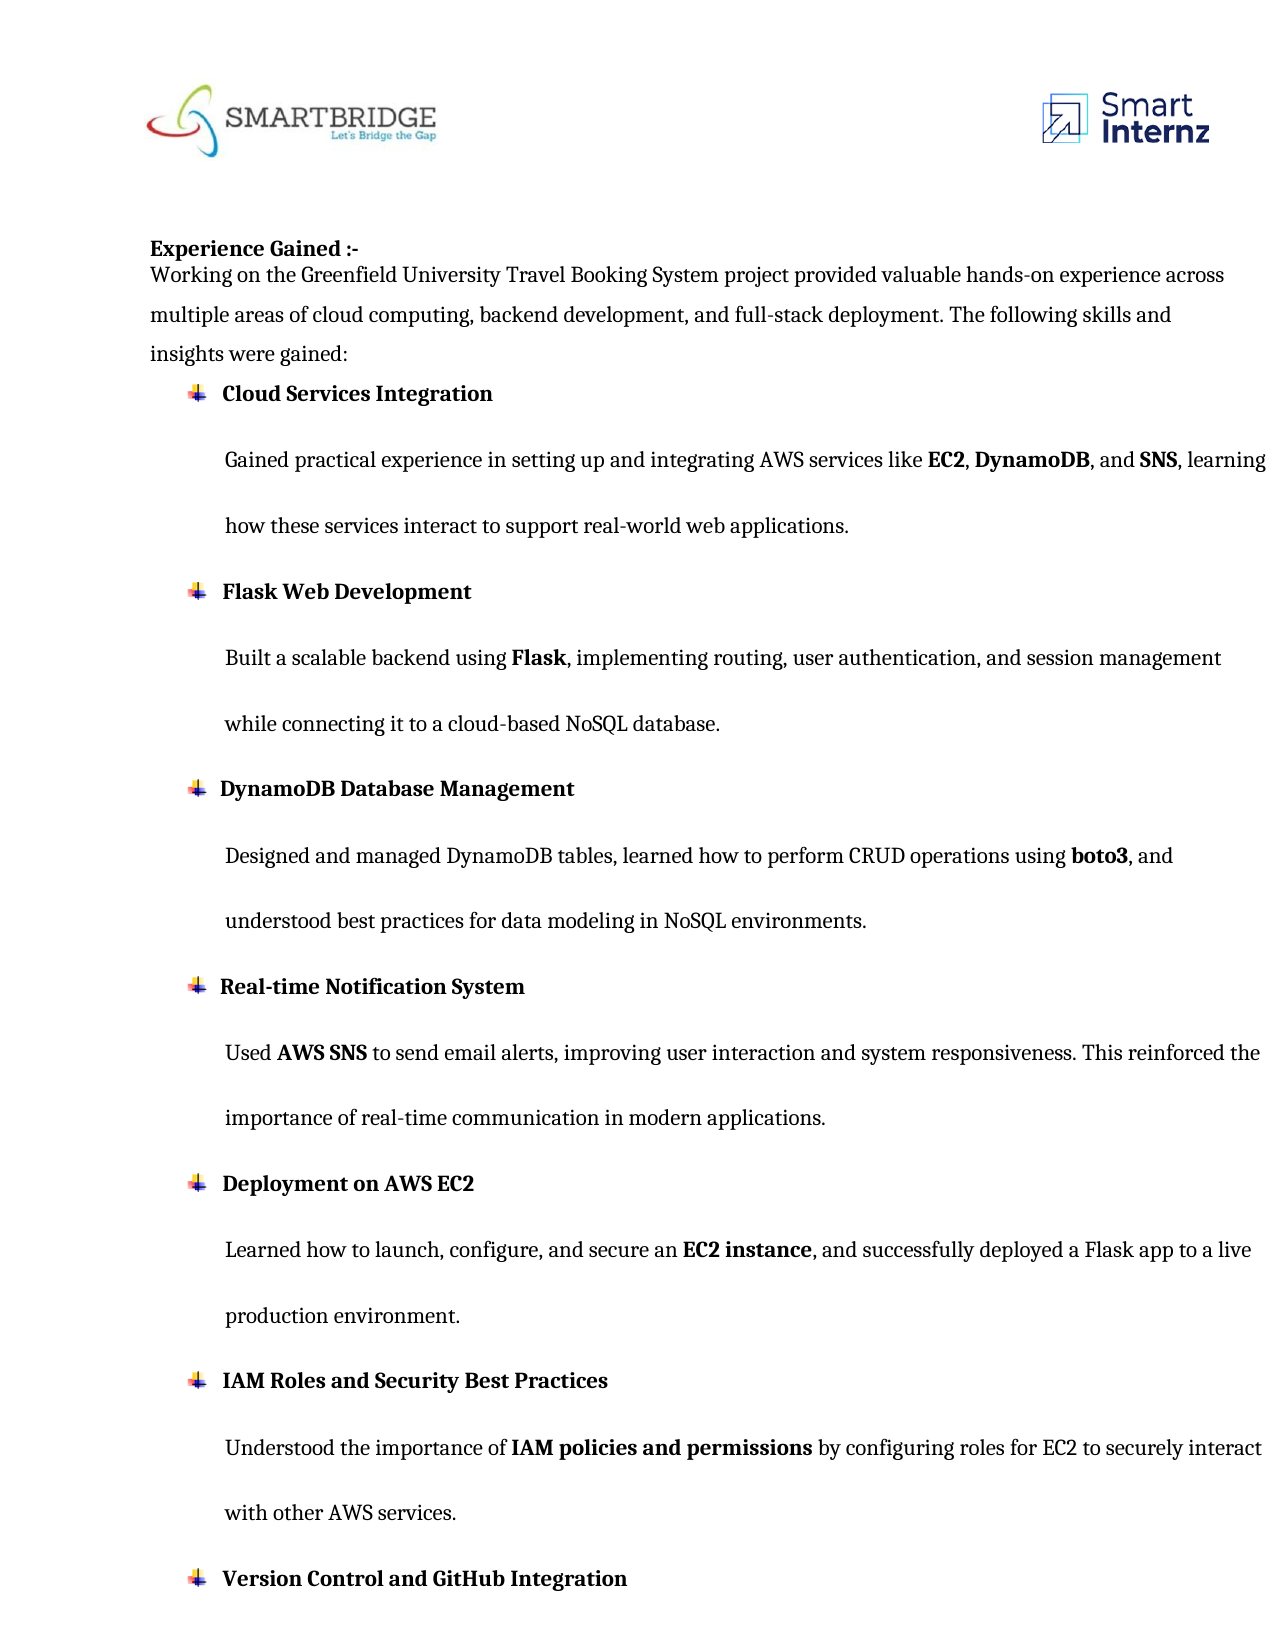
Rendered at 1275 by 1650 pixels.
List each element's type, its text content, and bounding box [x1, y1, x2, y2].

picture [187, 384, 207, 402]
picture [187, 582, 207, 600]
text Gained practical experience in setting up and integrating AWS services like EC2, DynamoDB, and SNS, learning how these services interact to support real-world web applications. [225, 447, 1275, 539]
text Working on the Greenfield University Travel Booking System project provided valuable hands-on experience across multiple areas of cloud computing, backend development, and full-stack deployment. The following skills and insights were gained: [150, 262, 1251, 367]
picture [187, 1173, 207, 1192]
text Real-time Notification System [187, 973, 1275, 1000]
picture [187, 1568, 207, 1587]
picture [1042, 92, 1209, 143]
text IAM Roles and Security Best Practices [187, 1368, 1275, 1394]
text Used AWS SNS to send email alerts, improving user interaction and system responsiveness. This reinforced the importance of real-time communication in modern applications. [225, 1040, 1275, 1131]
text Learned how to launch, configure, and secure an EC2 instance, and successfully deployed a Flask app to a live production environment. [225, 1237, 1275, 1329]
picture [143, 78, 439, 161]
picture [187, 976, 207, 994]
picture [187, 779, 207, 797]
text Designed and managed DynamoDB tables, learned how to perform CRUD operations using boto3, and understood best practices for data modeling in NoSQL environments. [225, 842, 1275, 934]
text Deployment on AWS EC2 [187, 1171, 1275, 1197]
text Understood the importance of IAM policies and permissions by configuring roles for EC2 to securely interact with other AWS services. [225, 1434, 1275, 1526]
text DynamoDB Database Management [187, 776, 1275, 802]
text Version Control and GitHub Integration [187, 1566, 1275, 1592]
text Experience Gained :- [150, 235, 1275, 262]
text Flask Web Development [187, 579, 1275, 605]
text Built a scalable backend using Flask, implementing routing, user authentication, and session management while connecting it to a cloud-based NoSQL database. [225, 645, 1275, 737]
picture [187, 1371, 207, 1389]
text Cloud Services Integration [187, 381, 1275, 407]
